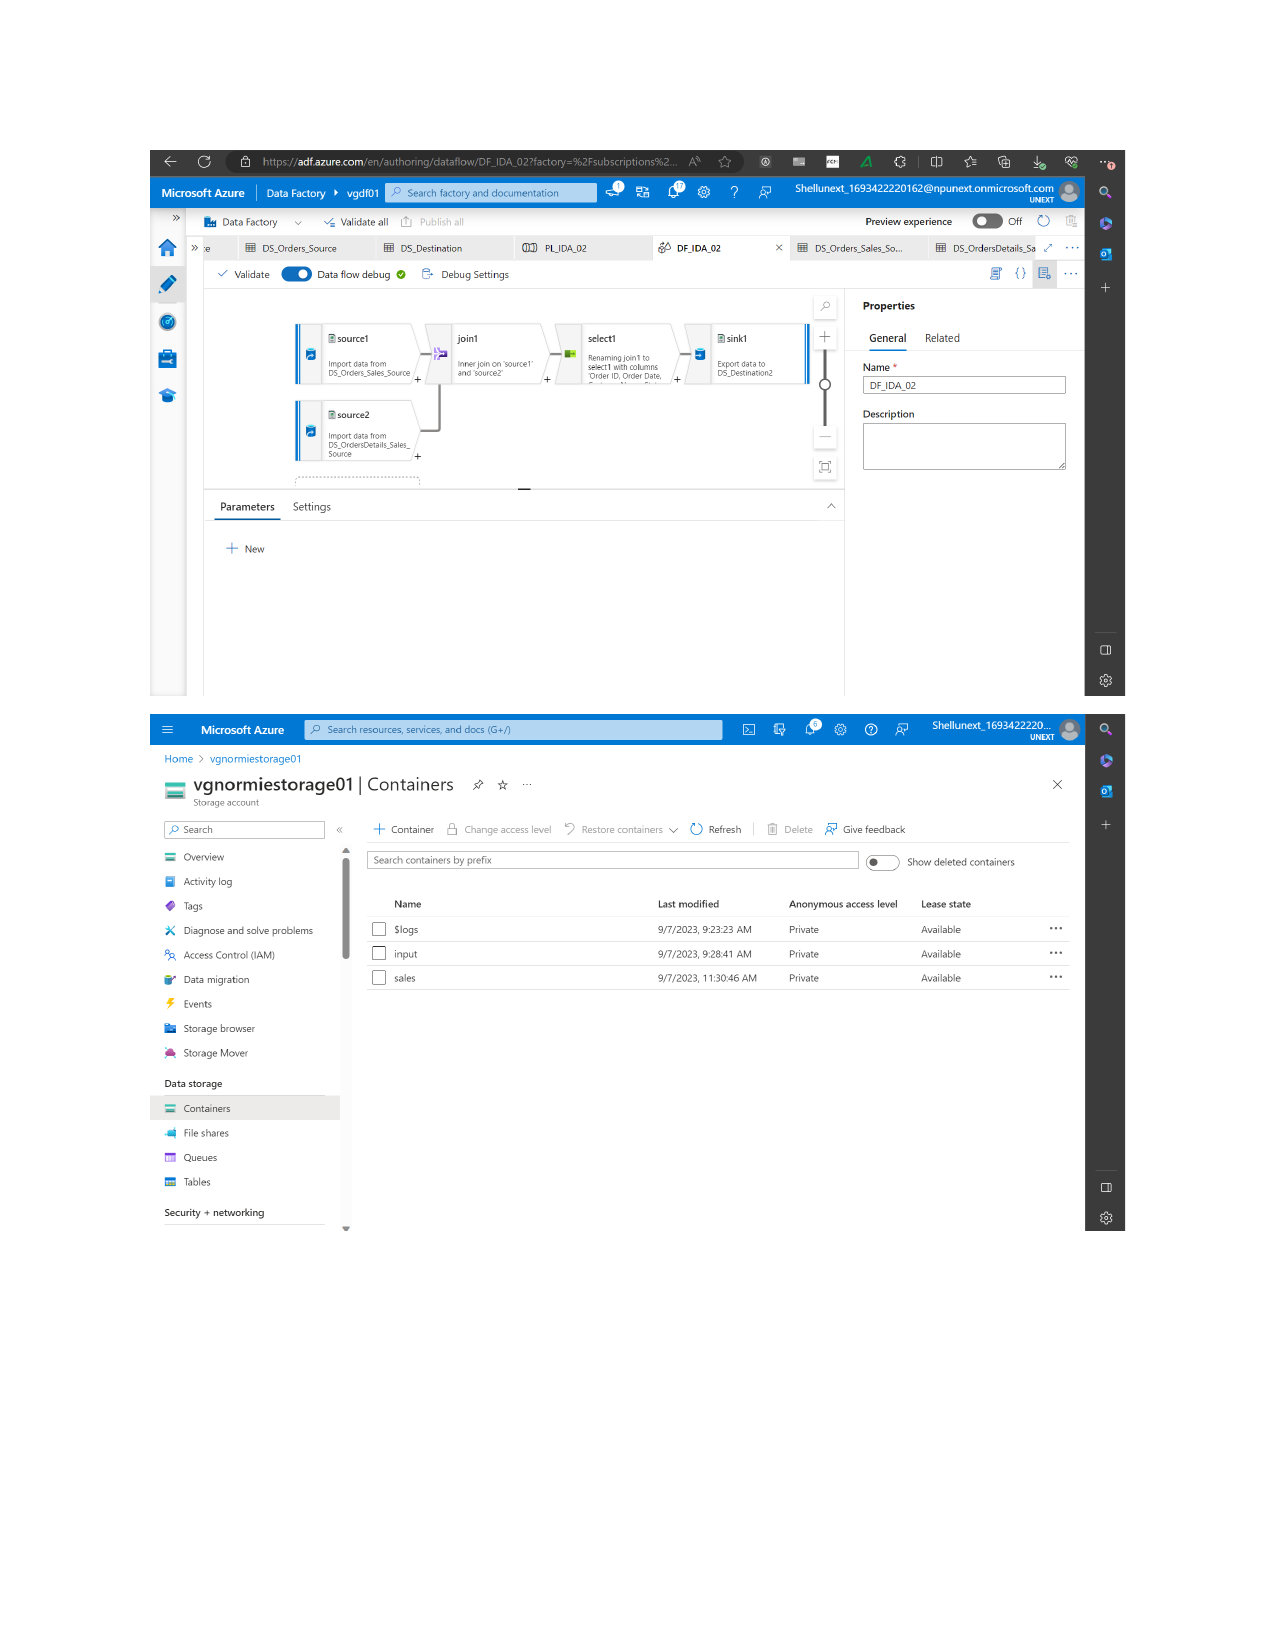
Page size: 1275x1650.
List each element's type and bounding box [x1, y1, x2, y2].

picture [150, 150, 1125, 696]
picture [150, 714, 1125, 1231]
